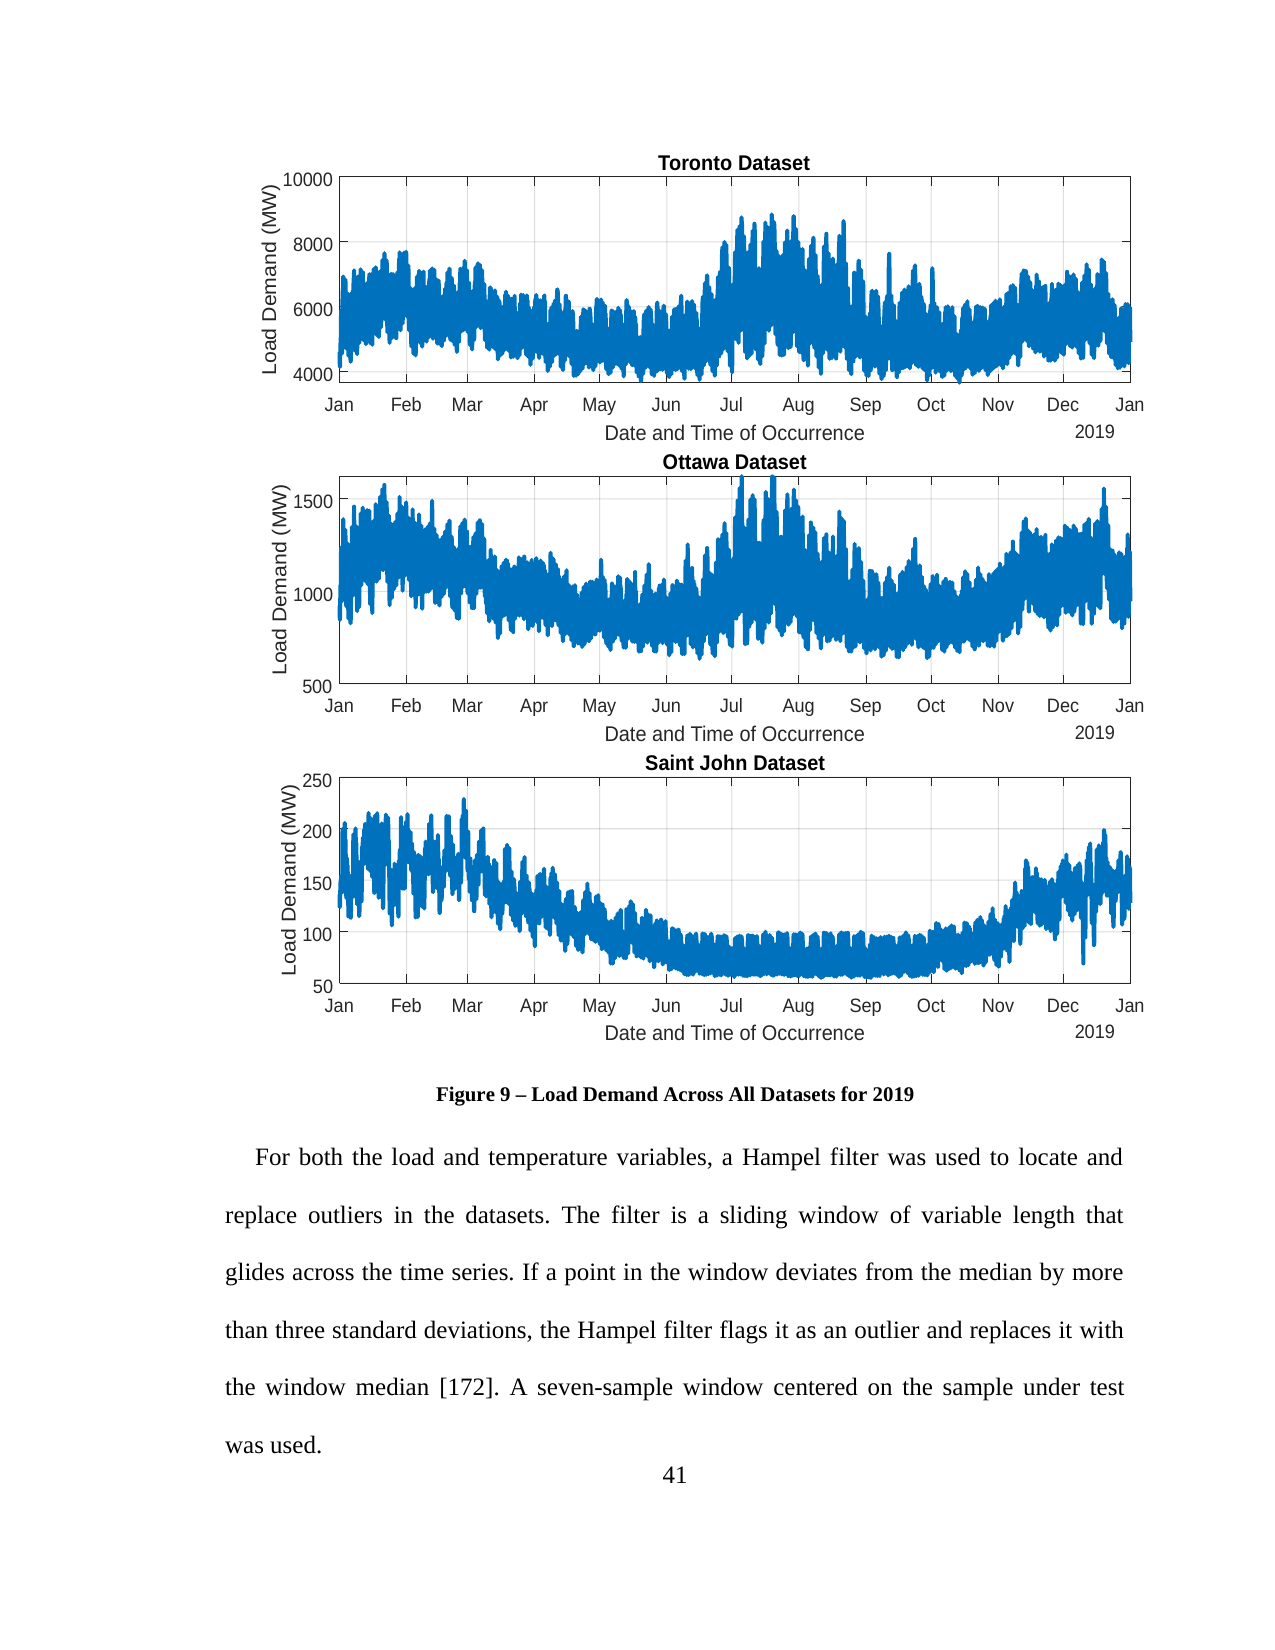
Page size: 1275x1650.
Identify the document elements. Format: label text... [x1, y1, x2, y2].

text Figure 9 – Load Demand Across All Datasets for 2019 [225, 1082, 1125, 1106]
text For both the load and temperature variables, a Hampel filter was used to locate and replace outliers in the datasets. The filter is a sliding window of variable length that glides across the time series. If a point in the window deviates from the median by more than three standard deviations, the Hampel filter flags it as an outlier and replaces it with the window median [172]. A seven-sample window centered on the sample under test was used. [225, 1142, 1125, 1459]
